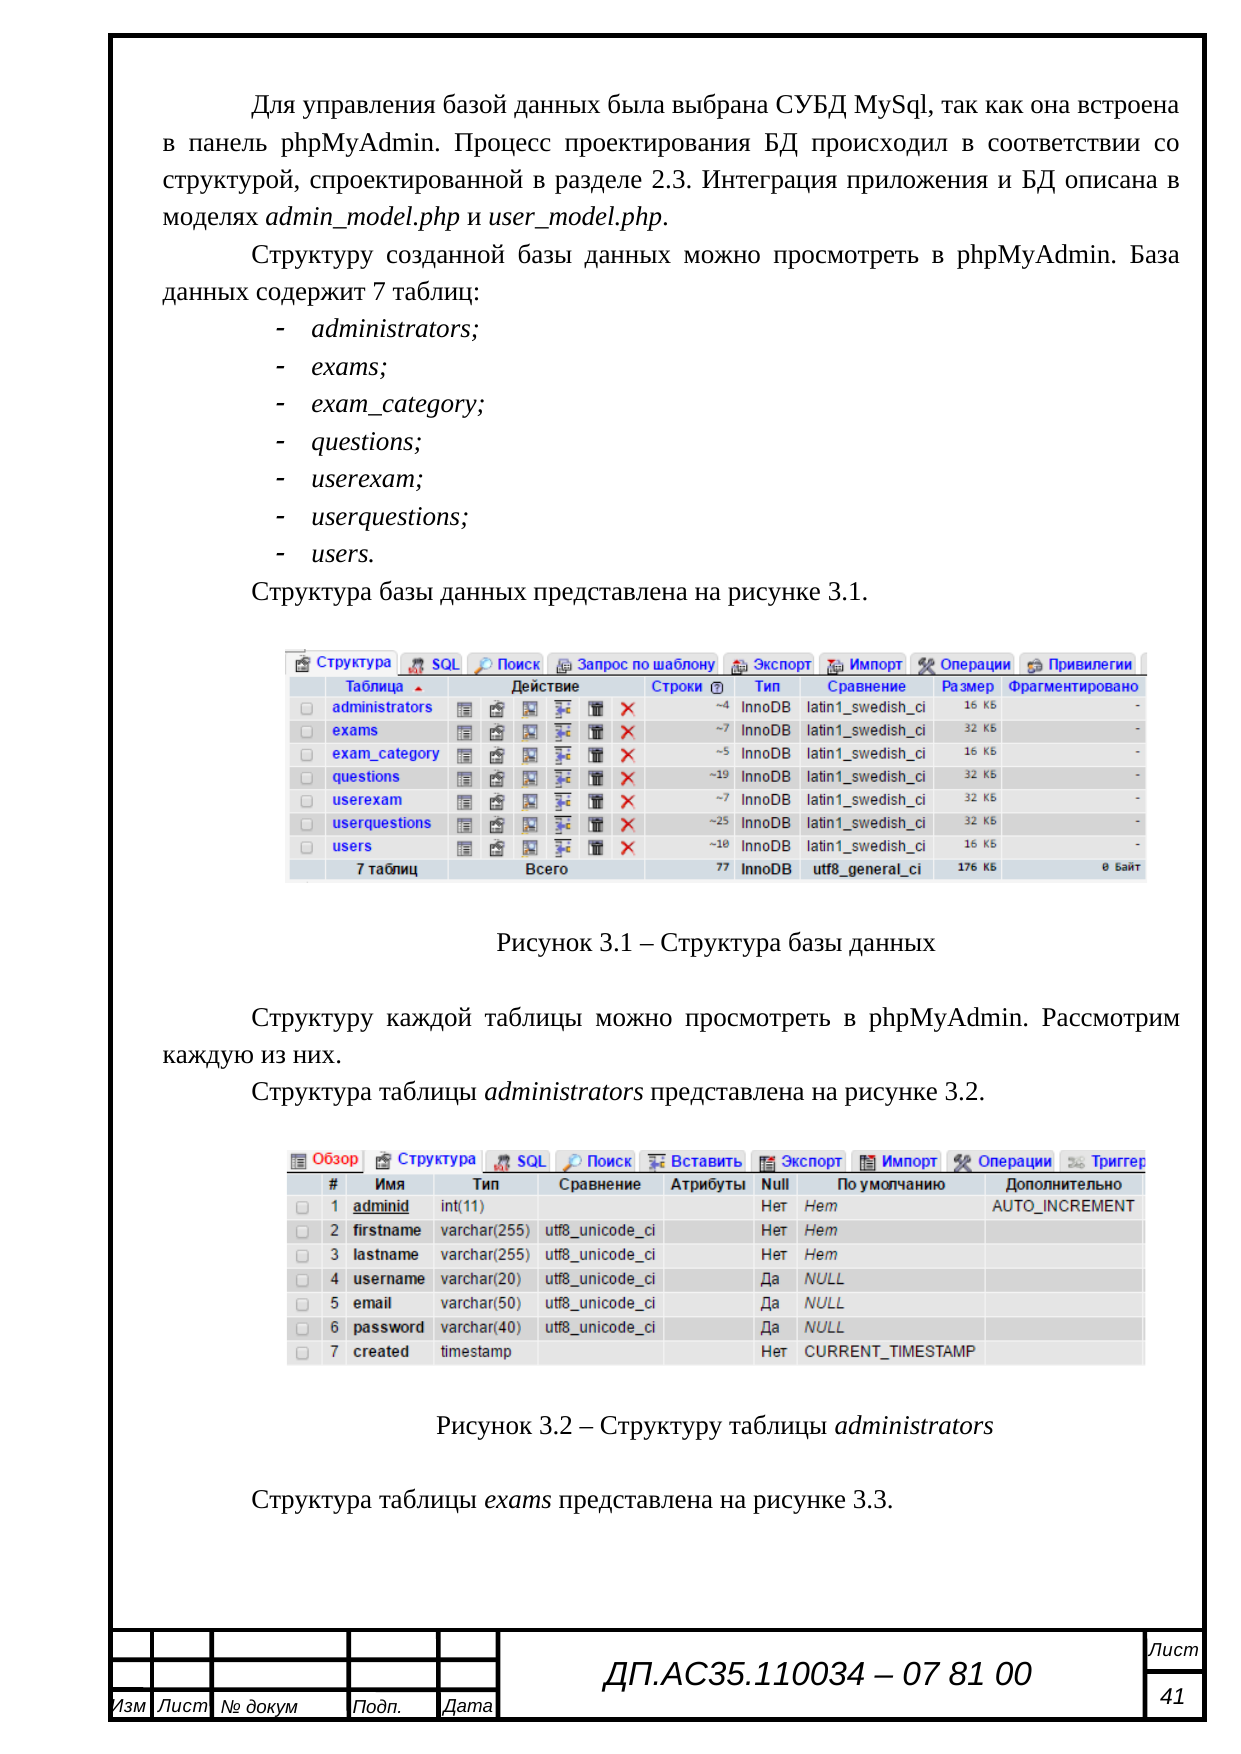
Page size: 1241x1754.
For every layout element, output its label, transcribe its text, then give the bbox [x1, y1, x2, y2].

text Структуру каждой таблицы можно просмотреть в phpMyAdmin. Рассмотрим каждую из них. [162, 1001, 1181, 1069]
text Рисунок 3.2 – Структуру таблицы administrators [162, 1409, 1181, 1440]
list exam_category; [274, 387, 1181, 419]
list administrators; [274, 312, 1181, 344]
list questions; [274, 425, 1181, 456]
picture [286, 1150, 1146, 1366]
picture [285, 649, 1148, 883]
text Структуру созданной базы данных можно просмотреть в phpMyAdmin. База данных содержит 7 таблиц: [162, 238, 1181, 306]
text Рисунок 3.1 – Структура базы данных [162, 926, 1181, 957]
text Структура базы данных представлена на рисунке 3.1. [162, 575, 1181, 606]
list users. [274, 537, 1181, 569]
text Для управления базой данных была выбрана СУБД MySql, так как она встроена в панель phpMyAdmin. Процесс проектирования БД происходил в соответствии со структурой, спроектированной в разделе 2.3. Интеграция приложения и БД описана в моделях admin_model.php и user_model.php. [162, 89, 1181, 232]
list userexam; [274, 462, 1181, 494]
list exams; [274, 350, 1181, 381]
text Структура таблицы administrators представлена на рисунке 3.2. [162, 1075, 1181, 1107]
text Структура таблицы exams представлена на рисунке 3.3. [162, 1484, 1181, 1515]
list userquestions; [274, 500, 1181, 531]
